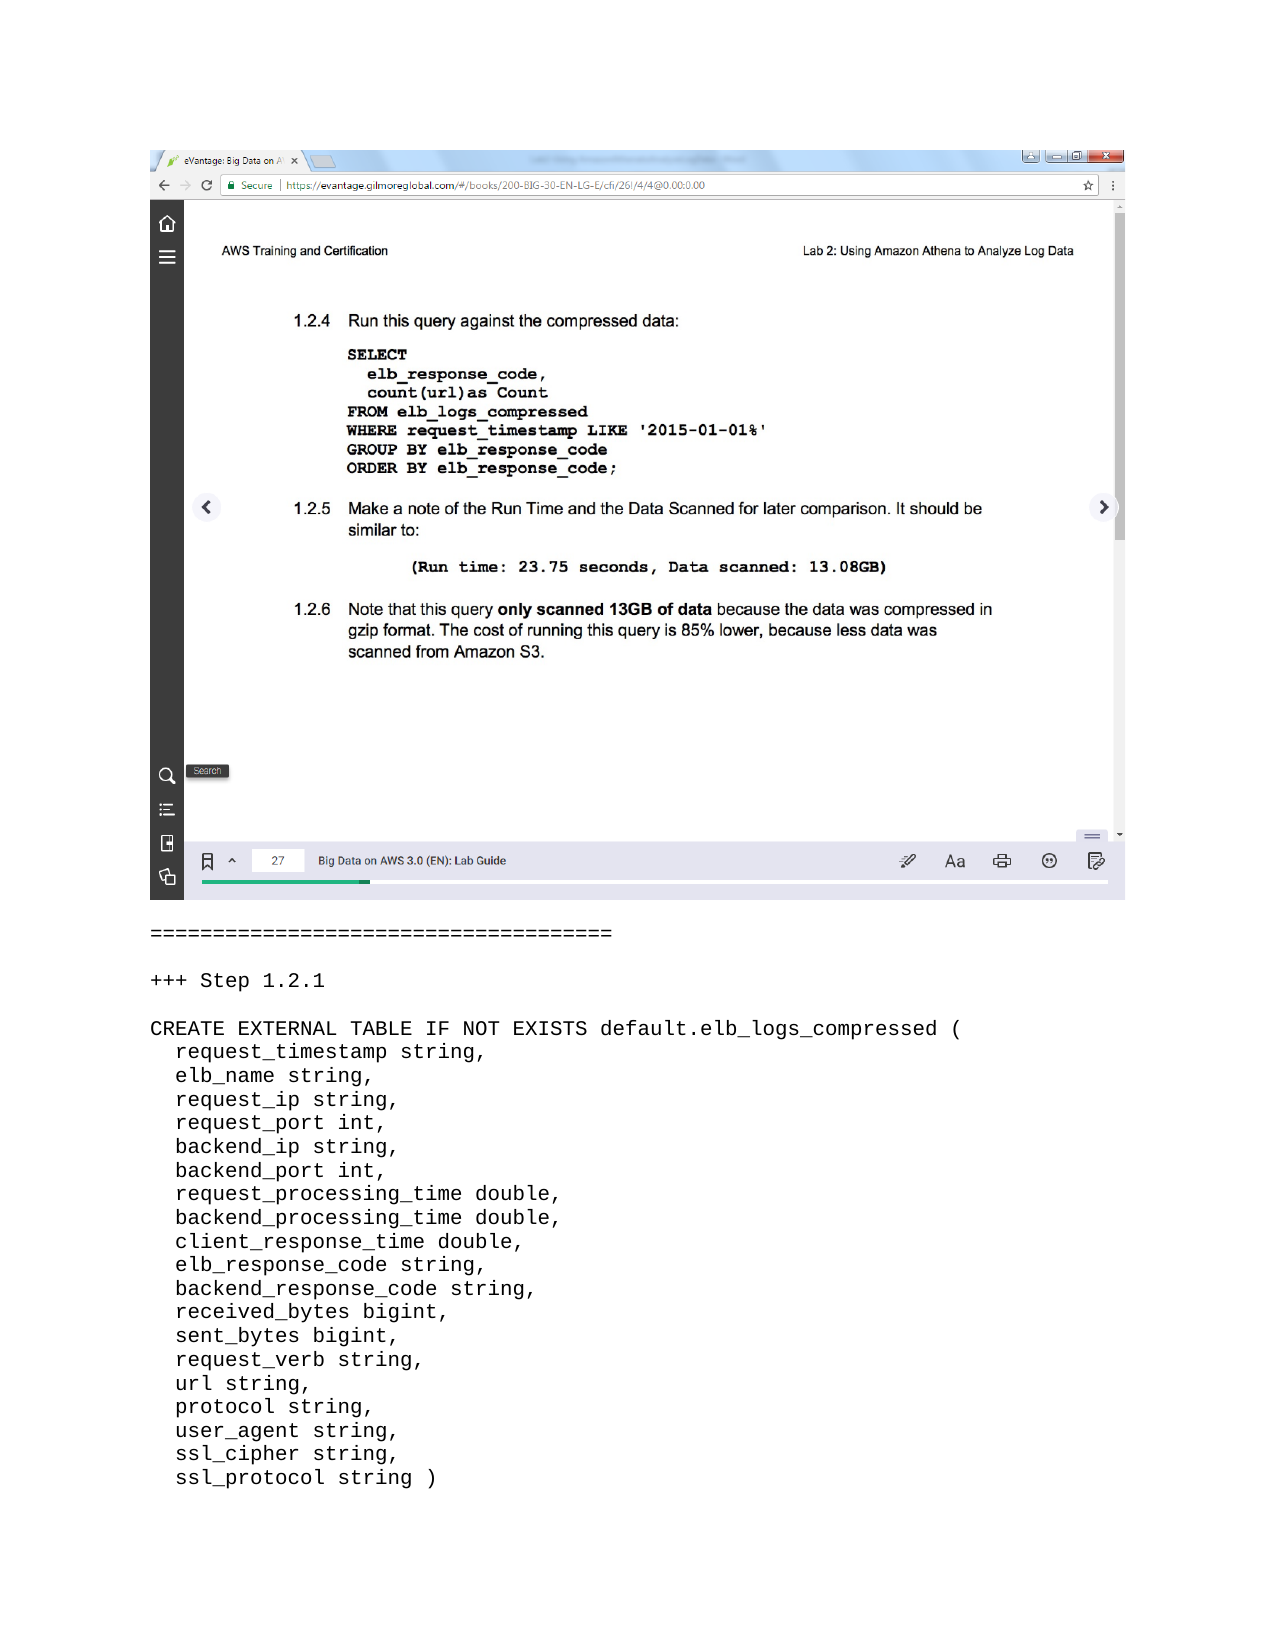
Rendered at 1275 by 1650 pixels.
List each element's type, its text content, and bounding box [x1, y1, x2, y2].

picture [150, 150, 1125, 900]
text request_port int, [150, 1112, 1125, 1136]
text request_verb string, [150, 1349, 1125, 1372]
text client_response_time double, [150, 1231, 1125, 1254]
text backend_ip string, [150, 1136, 1125, 1160]
text ssl_cipher string, [150, 1443, 1125, 1467]
text backend_port int, [150, 1160, 1125, 1183]
text request_timestamp string, [150, 1041, 1125, 1065]
text request_ip string, [150, 1089, 1125, 1112]
text backend_response_code string, [150, 1278, 1125, 1302]
text request_processing_time double, [150, 1183, 1125, 1207]
text elb_name string, [150, 1065, 1125, 1089]
text +++ Step 1.2.1 [150, 971, 1125, 994]
text received_bytes bigint, [150, 1302, 1125, 1325]
text user_agent string, [150, 1420, 1125, 1443]
text protocol string, [150, 1396, 1125, 1420]
text sent_bytes bigint, [150, 1325, 1125, 1349]
text url string, [150, 1372, 1125, 1396]
text backend_processing_time double, [150, 1207, 1125, 1231]
text ssl_protocol string ) [150, 1467, 1125, 1491]
text ===================================== [150, 923, 1125, 947]
text CREATE EXTERNAL TABLE IF NOT EXISTS default.elb_logs_compressed ( [150, 1018, 1125, 1041]
text elb_response_code string, [150, 1254, 1125, 1278]
